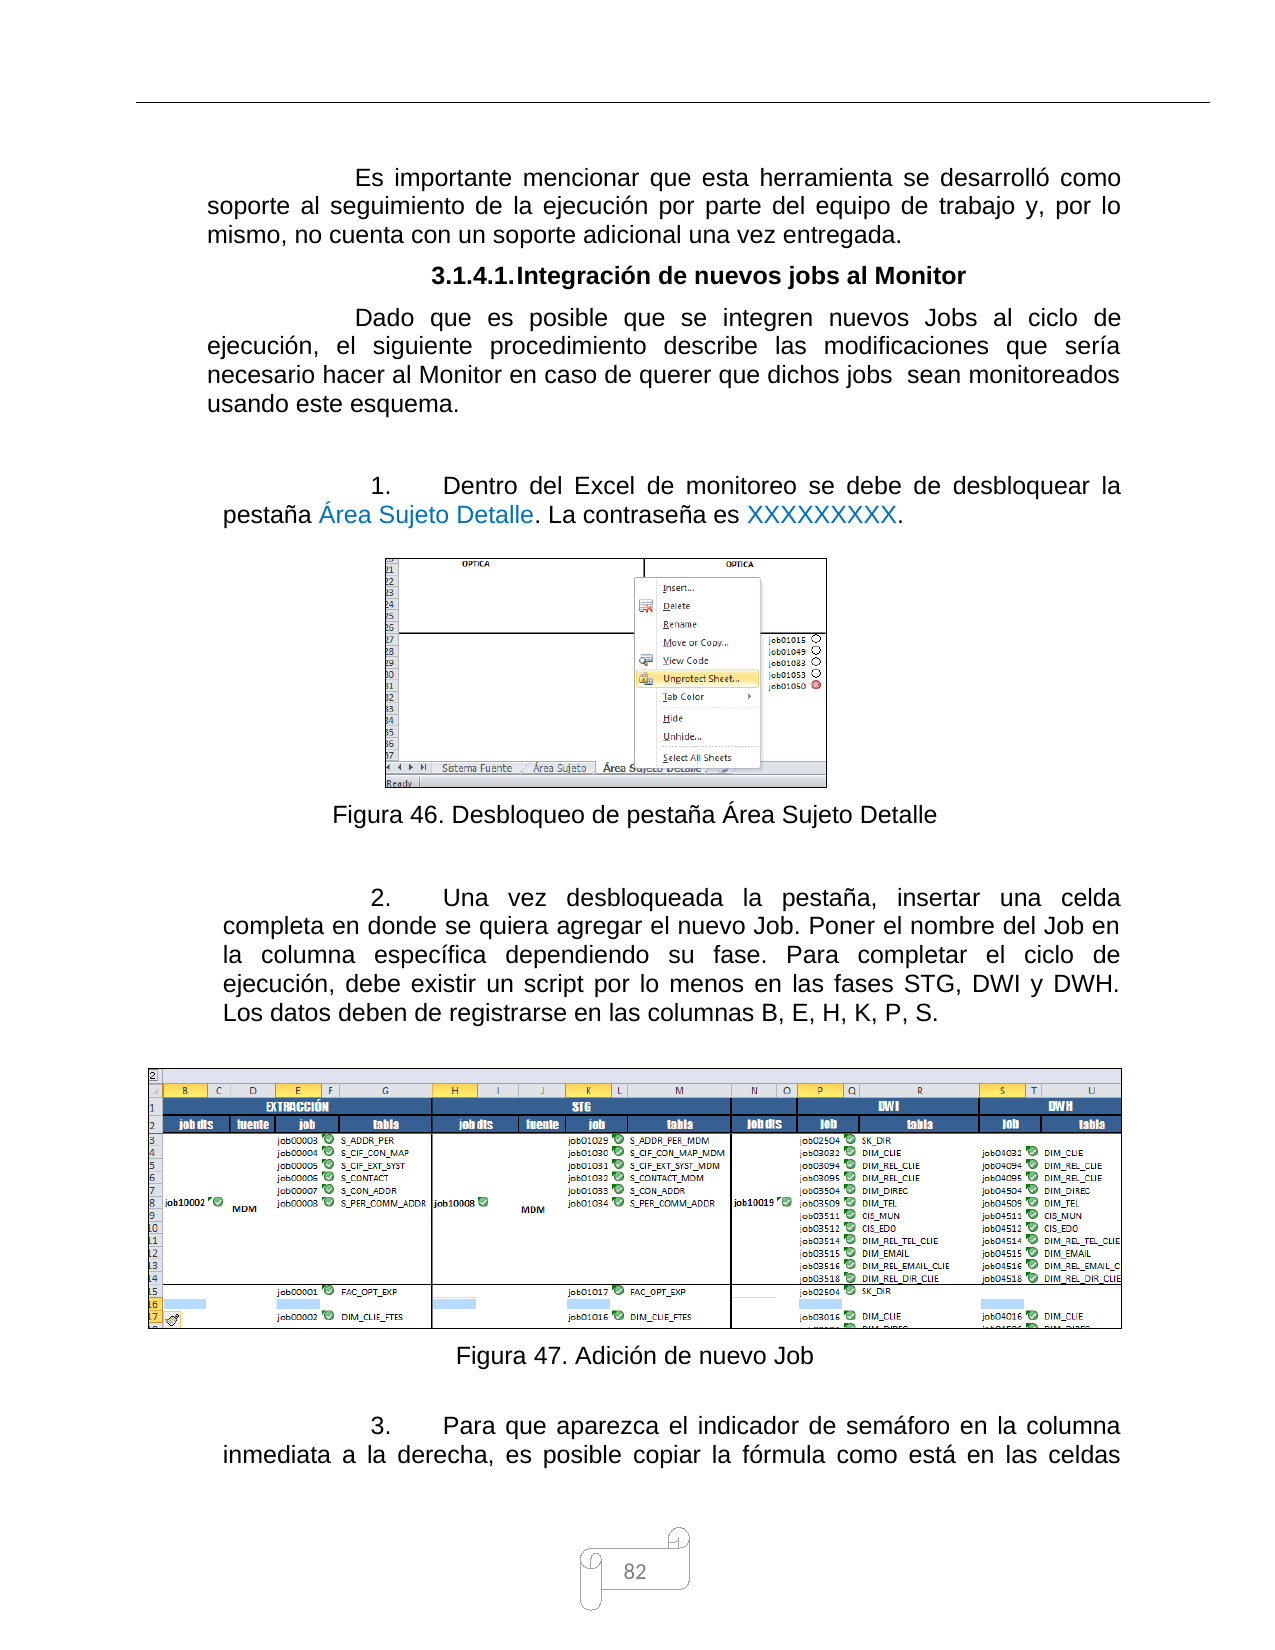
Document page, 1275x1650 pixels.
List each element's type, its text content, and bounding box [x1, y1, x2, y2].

list Dentro del Excel de monitoreo se debe de desbloquear la pestaña Área Sujeto Detalle. La contraseña es XXXXXXXXX. [223, 471, 1122, 529]
picture [386, 559, 826, 787]
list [223, 1411, 1122, 1468]
text Figura 46. Desbloqueo de pestaña Área Sujeto Detalle [148, 800, 1122, 829]
subtitle Integración de nuevos jobs al Monitor [283, 261, 1122, 290]
list Una vez desbloqueada la pestaña, insertar una celda completa en donde se quiera agregar el nuevo Job. Poner el nombre del Job en la columna específica dependiendo su fase. Para completar el ciclo de ejecución, debe existir un script por lo menos en las fases STG, DWI y DWH. Los datos deben de registrarse en las columnas B, E, H, K, P, S. [223, 883, 1122, 1026]
text Dado que es posible que se integren nuevos Jobs al ciclo de ejecución, el siguiente procedimiento describe las modificaciones que sería necesario hacer al Monitor en caso de querer que dichos jobs sean monitoreados usando este esquema. [207, 302, 1122, 417]
picture [149, 1069, 1121, 1328]
text Es importante mencionar que esta herramienta se desarrolló como soporte al seguimiento de la ejecución por parte del equipo de trabajo y, por lo mismo, no cuenta con un soporte adicional una vez entregada. [207, 162, 1122, 249]
text Figura 47. Adición de nuevo Job [148, 1341, 1122, 1370]
